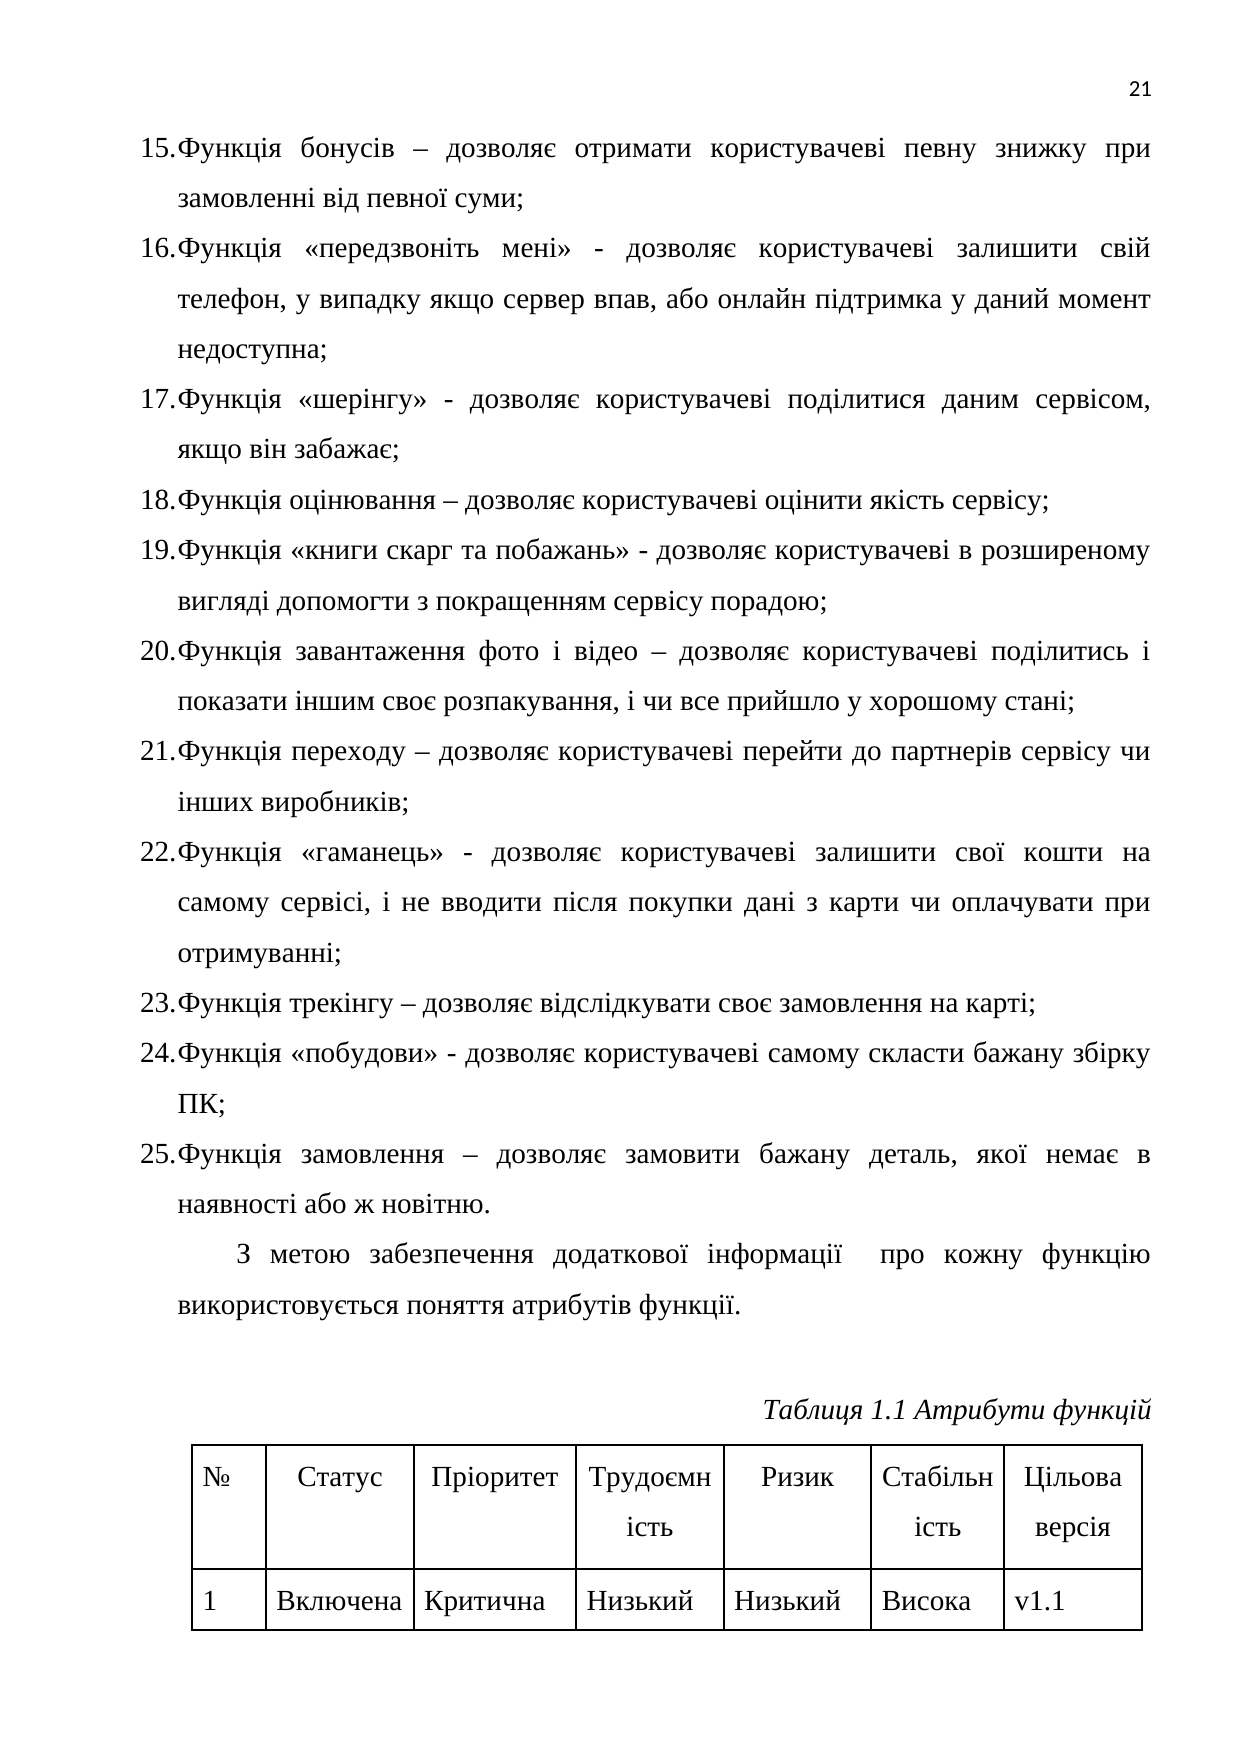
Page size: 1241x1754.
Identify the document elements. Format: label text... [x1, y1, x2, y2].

list Функція завантаження фото і відео – дозволяє користувачеві поділитись і показати іншим своє розпакування, і чи все прийшло у хорошому стані; [140, 633, 1152, 717]
table_cell Низький [725, 1570, 870, 1629]
list Функція бонусів – дозволяє отримати користувачеві певну знижку при замовленні від певної суми; [140, 130, 1152, 214]
text Таблиця 1.1 Атрибути функцій [236, 1392, 1152, 1425]
list Функція «побудови» - дозволяє користувачеві самому скласти бажану збірку ПК; [140, 1035, 1152, 1119]
table_header Пріоритет [415, 1446, 575, 1568]
list Функція «книги скарг та побажань» - дозволяє користувачеві в розширеному вигляді допомогти з покращенням сервісу порадою; [140, 532, 1152, 616]
table_cell Включена [267, 1570, 413, 1629]
table_cell Критична [415, 1570, 575, 1629]
text З метою забезпечення додаткової інформації про кожну функцію використовується поняття атрибутів функції. [177, 1237, 1152, 1321]
list Функція замовлення – дозволяє замовити бажану деталь, якої немає в наявності або ж новітню. [140, 1136, 1152, 1220]
list Функція «гаманець» - дозволяє користувачеві залишити свої кошти на самому сервісі, і не вводити після покупки дані з карти чи оплачувати при отримуванні; [140, 834, 1152, 968]
table_header Статус [267, 1446, 413, 1568]
table_header Трудоємність [577, 1446, 723, 1568]
list Функція «передзвоніть мені» - дозволяє користувачеві залишити свій телефон, у випадку якщо сервер впав, або онлайн підтримка у даний момент недоступна; [140, 230, 1152, 364]
table_cell Висока [872, 1570, 1003, 1629]
list Функція переходу – дозволяє користувачеві перейти до партнерів сервісу чи інших виробників; [140, 733, 1152, 817]
table_cell 1 [193, 1570, 265, 1629]
table_header Стабільність [872, 1446, 1003, 1568]
table_header Ризик [725, 1446, 870, 1568]
table_cell Низький рівень [577, 1570, 723, 1629]
list Функція оцінювання – дозволяє користувачеві оцінити якість сервісу; [140, 482, 1152, 516]
table_header Цільова версія [1005, 1446, 1141, 1568]
table_cell v1.1 [1005, 1570, 1141, 1629]
table_header № [193, 1446, 265, 1568]
list Функція «шерінгу» - дозволяє користувачеві поділитися даним сервісом, якщо він забажає; [140, 381, 1152, 465]
list Функція трекінгу – дозволяє відслідкувати своє замовлення на карті; [140, 985, 1152, 1019]
